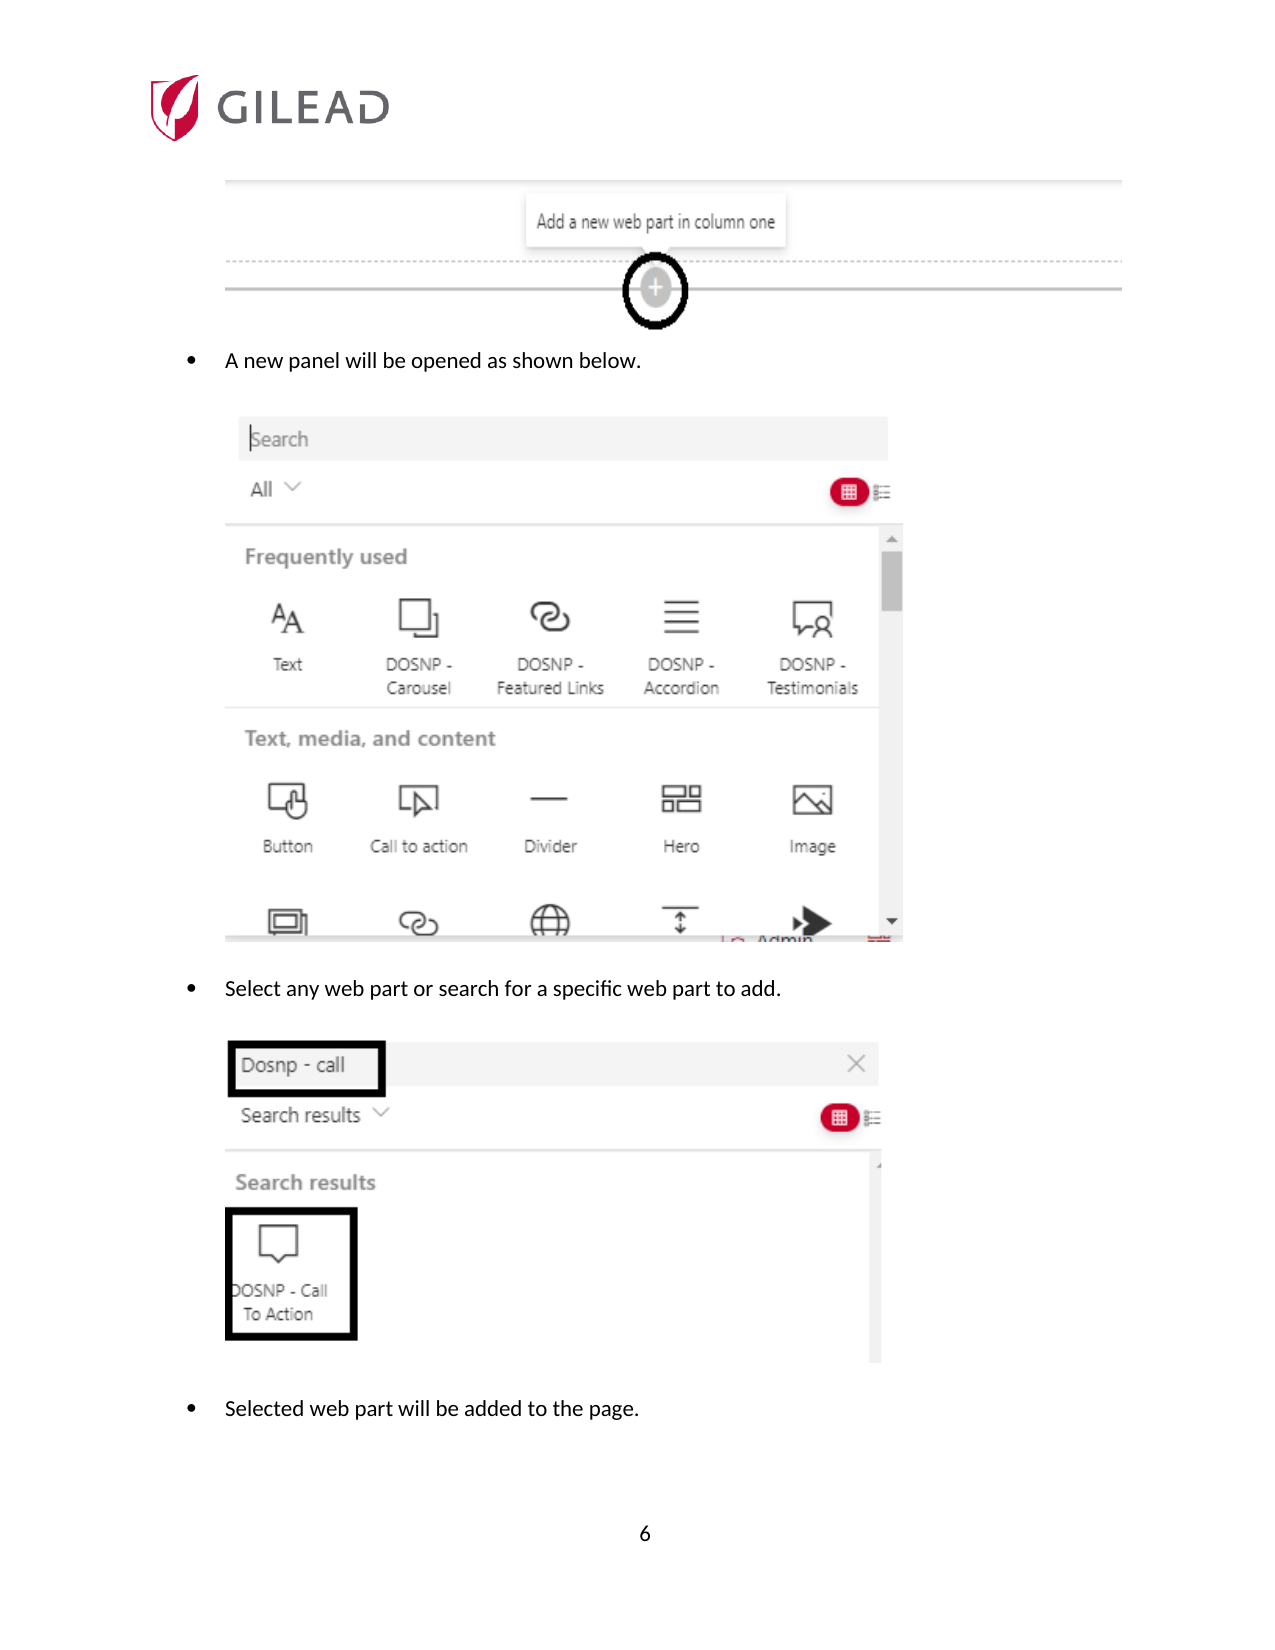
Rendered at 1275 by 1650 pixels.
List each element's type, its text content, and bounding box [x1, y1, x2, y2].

picture [225, 406, 904, 942]
picture [225, 1034, 882, 1363]
list Select any web part or search for a specific web part to add. [187, 974, 1125, 1002]
picture [150, 75, 389, 142]
list A new panel will be opened as shown below. [187, 346, 1125, 374]
picture [225, 180, 1122, 345]
list Selected web part will be added to the page. [187, 1394, 1125, 1423]
